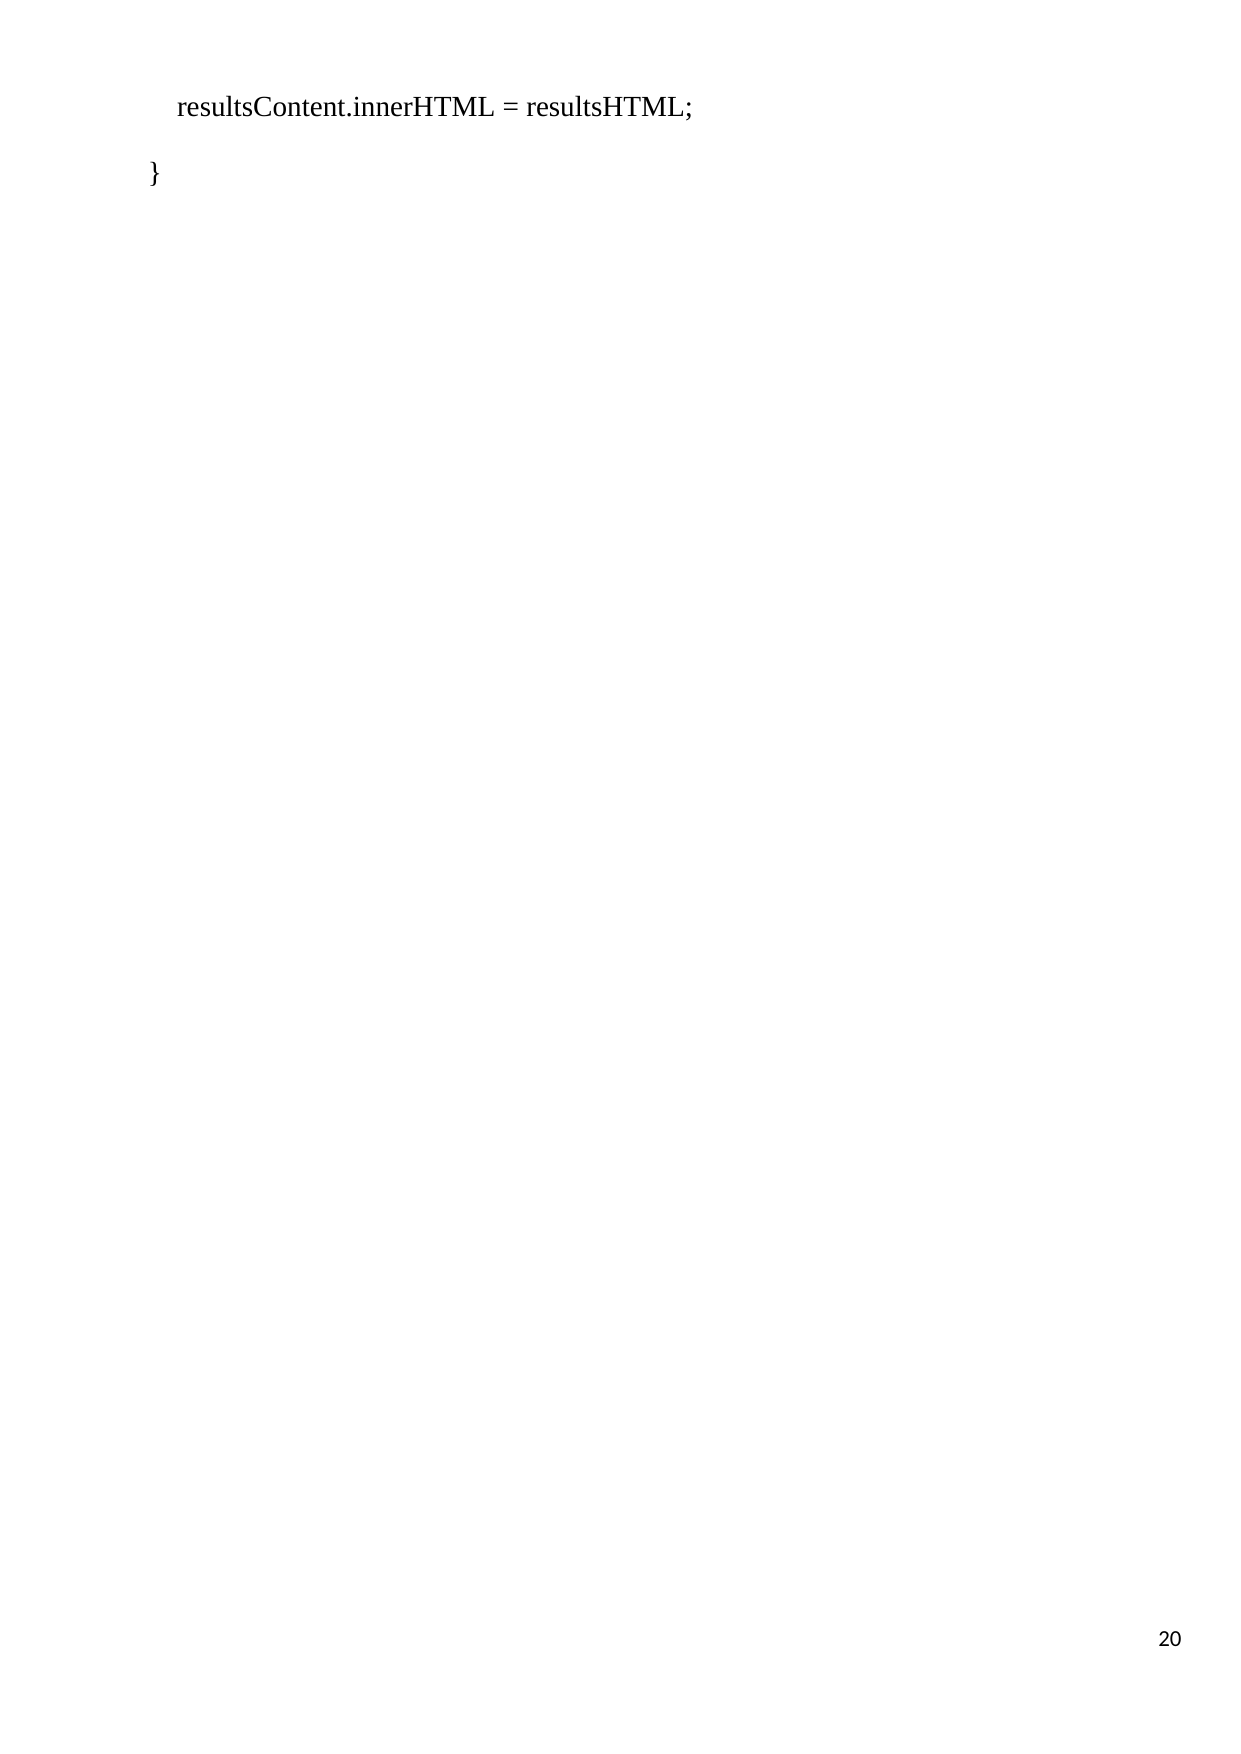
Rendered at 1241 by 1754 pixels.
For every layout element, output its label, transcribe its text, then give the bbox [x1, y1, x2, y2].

text resultsContent.innerHTML = resultsHTML; [148, 89, 1181, 122]
text } [148, 156, 1181, 189]
